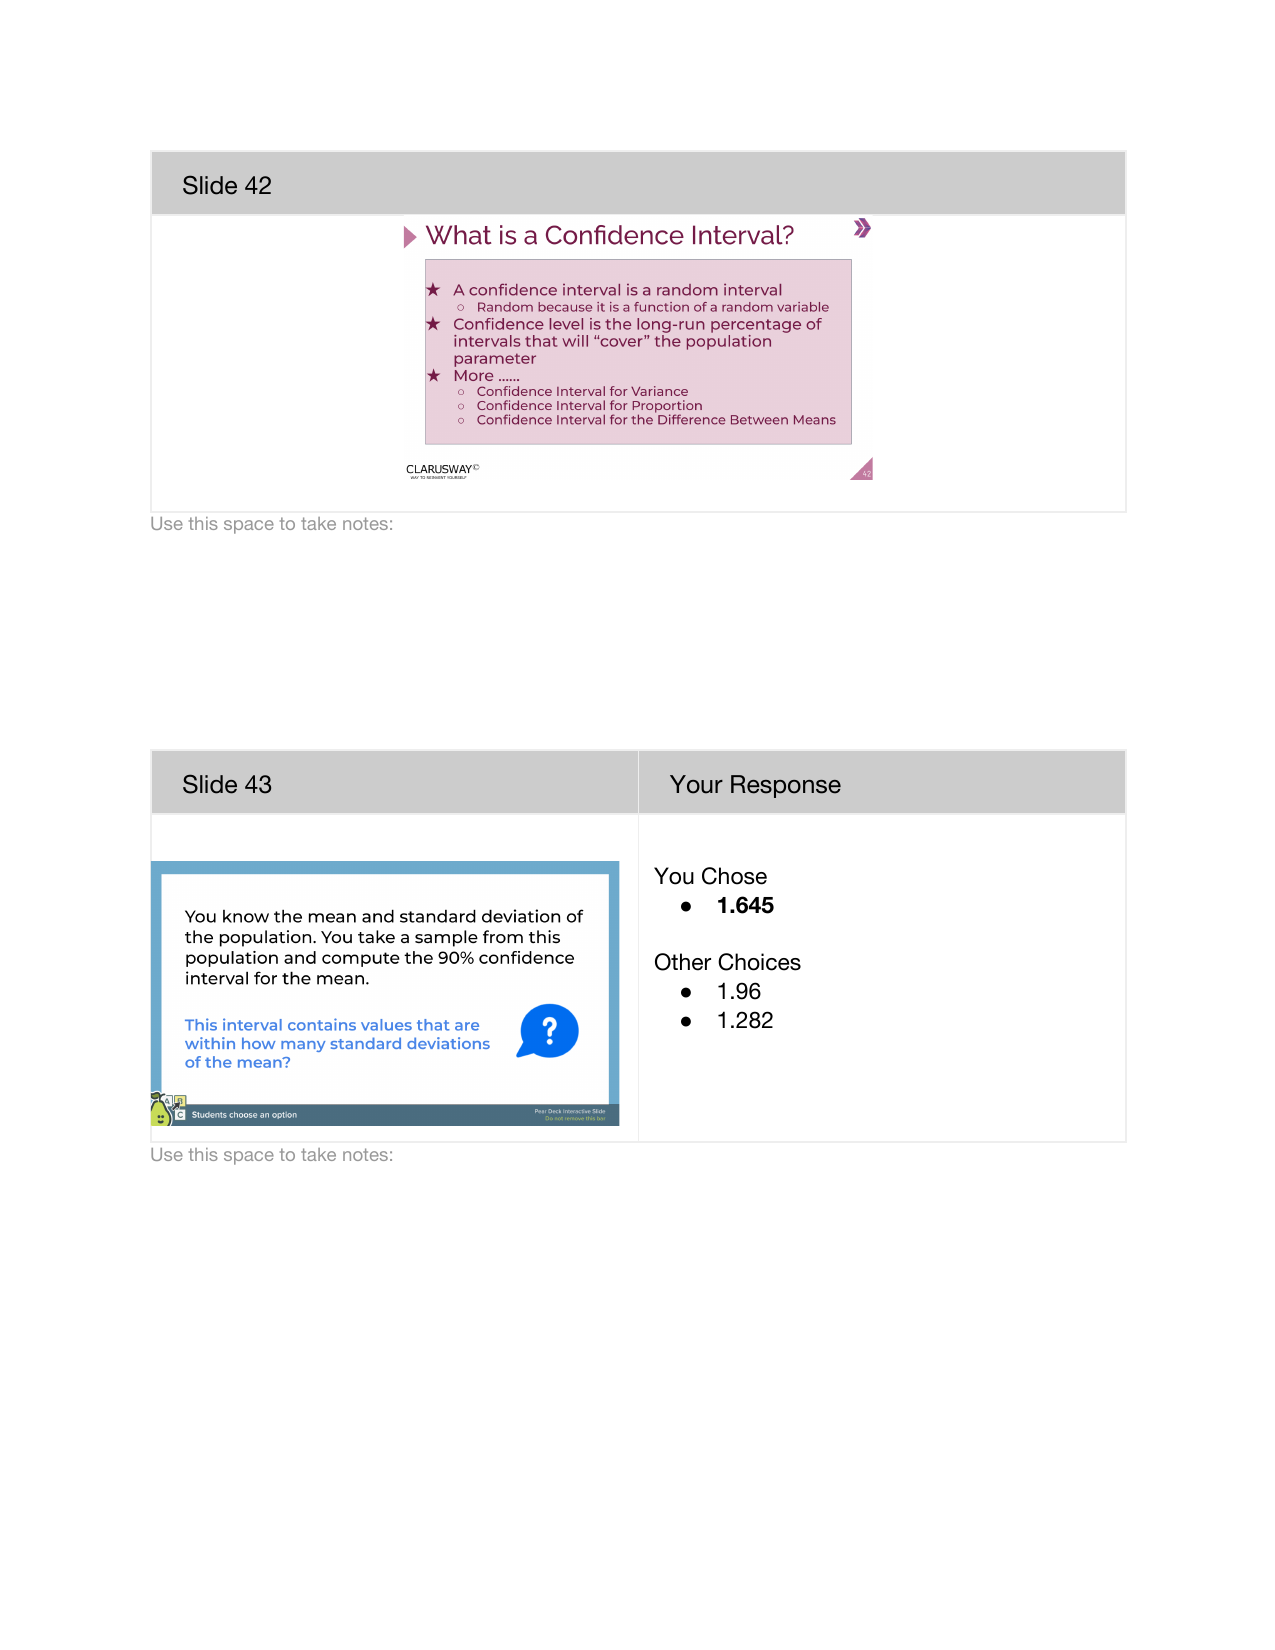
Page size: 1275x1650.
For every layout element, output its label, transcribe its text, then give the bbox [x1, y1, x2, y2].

table_header Slide 42 [152, 152, 1125, 214]
picture [150, 861, 620, 1126]
table_cell [152, 815, 638, 1141]
table_cell You Chose 1.645 Other Choices 1.96 1.282 [639, 815, 1125, 1141]
picture [403, 215, 873, 480]
text Use this space to take notes: [150, 513, 1125, 536]
text Use this space to take notes: [150, 1143, 1125, 1166]
table_header Slide 43 [152, 751, 638, 813]
table_cell [152, 216, 1125, 511]
table_header Your Response [639, 751, 1125, 813]
